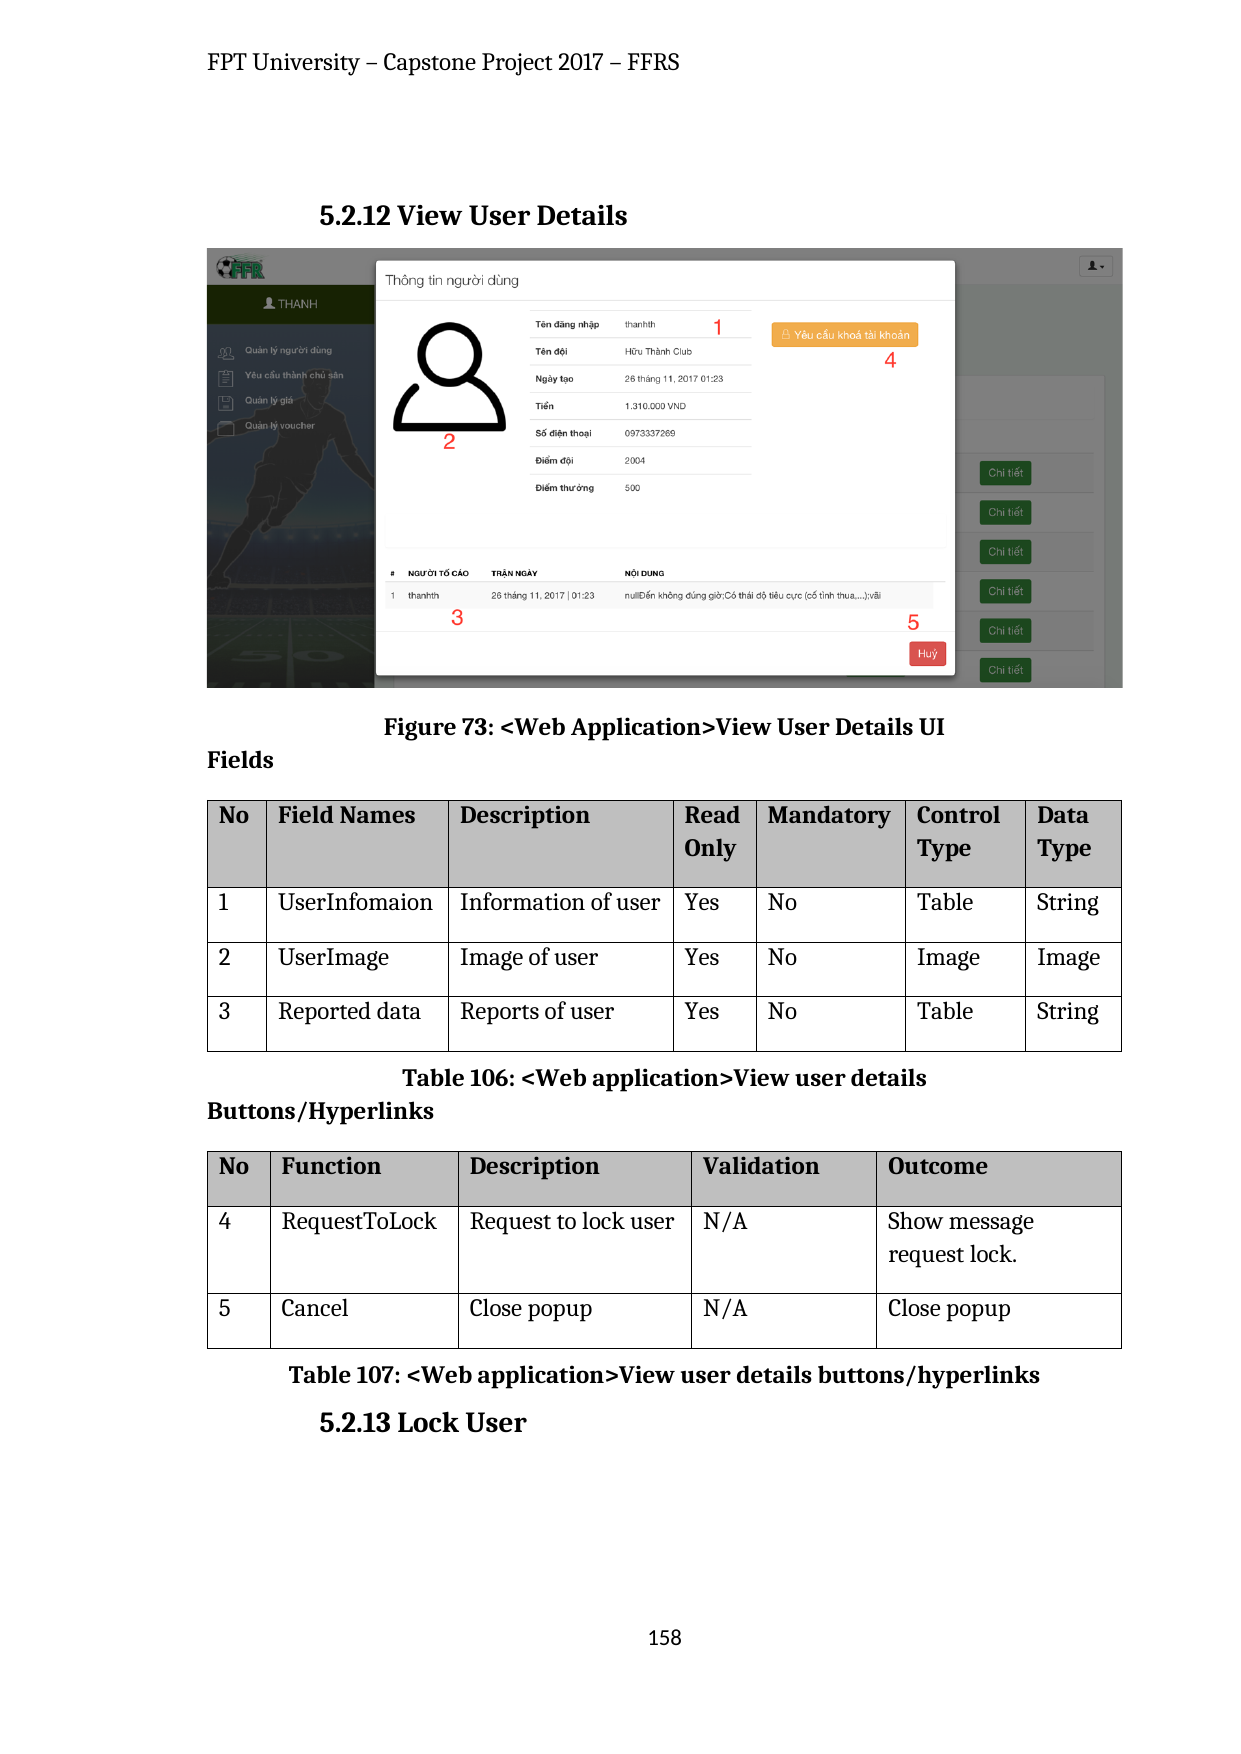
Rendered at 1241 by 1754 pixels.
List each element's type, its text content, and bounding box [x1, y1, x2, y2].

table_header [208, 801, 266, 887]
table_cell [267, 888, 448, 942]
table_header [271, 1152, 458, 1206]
subtitle 5.2.13 Lock User [244, 1407, 1122, 1440]
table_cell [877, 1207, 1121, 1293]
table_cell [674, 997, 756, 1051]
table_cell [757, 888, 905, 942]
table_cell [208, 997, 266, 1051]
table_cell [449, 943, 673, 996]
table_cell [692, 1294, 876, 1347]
list Table 106: <Web application>View user details [207, 1064, 1122, 1093]
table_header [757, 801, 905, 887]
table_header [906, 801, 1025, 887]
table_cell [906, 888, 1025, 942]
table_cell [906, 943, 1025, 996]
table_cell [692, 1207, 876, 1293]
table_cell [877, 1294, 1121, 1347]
subtitle 5.2.12 View User Details [244, 199, 1122, 232]
text Figure 73: <Web Application>View User Details UI [207, 713, 1122, 742]
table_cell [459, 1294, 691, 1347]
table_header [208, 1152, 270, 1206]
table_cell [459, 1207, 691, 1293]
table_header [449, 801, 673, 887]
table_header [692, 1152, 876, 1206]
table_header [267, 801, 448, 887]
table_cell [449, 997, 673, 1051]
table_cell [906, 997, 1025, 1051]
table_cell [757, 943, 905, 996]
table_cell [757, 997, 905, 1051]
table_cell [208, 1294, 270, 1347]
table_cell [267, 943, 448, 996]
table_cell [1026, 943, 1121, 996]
text Buttons/Hyperlinks [207, 1097, 1122, 1126]
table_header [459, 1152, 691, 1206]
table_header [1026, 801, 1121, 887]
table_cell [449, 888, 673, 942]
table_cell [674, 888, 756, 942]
text Fields [207, 746, 1122, 774]
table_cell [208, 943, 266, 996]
picture [206, 248, 1123, 688]
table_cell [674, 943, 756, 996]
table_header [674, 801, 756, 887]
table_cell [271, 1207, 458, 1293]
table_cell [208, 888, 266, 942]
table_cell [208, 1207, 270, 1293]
list Table 107: <Web application>View user details buttons/hyperlinks [207, 1361, 1122, 1390]
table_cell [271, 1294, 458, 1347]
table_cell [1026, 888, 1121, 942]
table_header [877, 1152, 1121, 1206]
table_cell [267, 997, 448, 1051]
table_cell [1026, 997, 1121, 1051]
